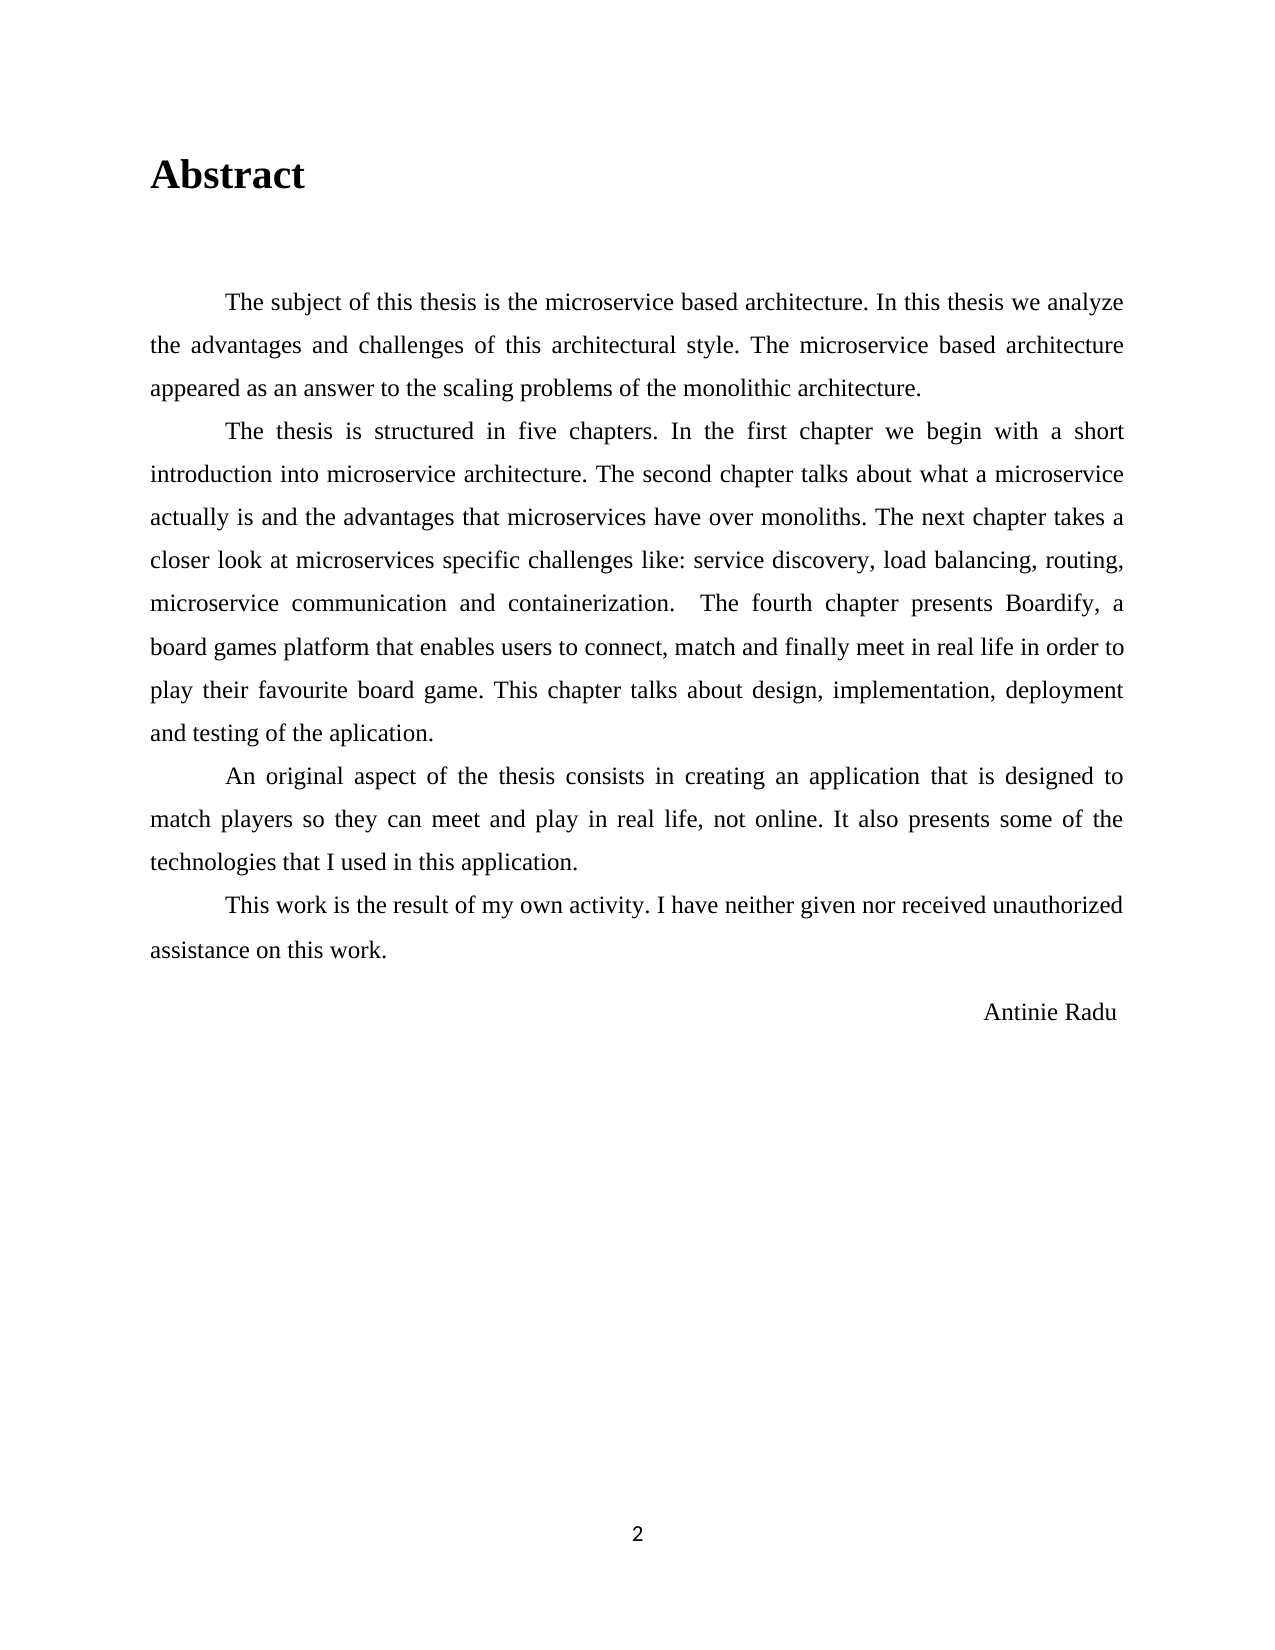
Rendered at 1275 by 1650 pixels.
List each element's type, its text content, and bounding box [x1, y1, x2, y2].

text The thesis is structured in five chapters. In the first chapter we begin with a short introduction into microservice architecture. The second chapter talks about what a microservice actually is and the advantages that microservices have over monoliths. The next chapter takes a closer look at microservices specific challenges like: service discovery, load balancing, routing, microservice communication and containerization. The fourth chapter presents Boardify, a board games platform that enables users to connect, match and finally meet in real life in order to play their favourite board game. This chapter talks about design, implementation, deployment and testing of the aplication. [150, 416, 1125, 747]
text This work is the result of my own activity. I have neither given nor received unauthorized assistance on this work. [150, 890, 1125, 964]
text The subject of this thesis is the microservice based architecture. In this thesis we analyze the advantages and challenges of this architectural style. The microservice based architecture appeared as an answer to the scaling problems of the monolithic architecture. [150, 287, 1125, 402]
text Abstract [150, 150, 1125, 198]
text An original aspect of the thesis consists in creating an application that is designed to match players so they can meet and play in real life, not online. It also presents some of the technologies that I used in this application. [150, 761, 1125, 876]
text Antinie Radu [150, 997, 1125, 1026]
